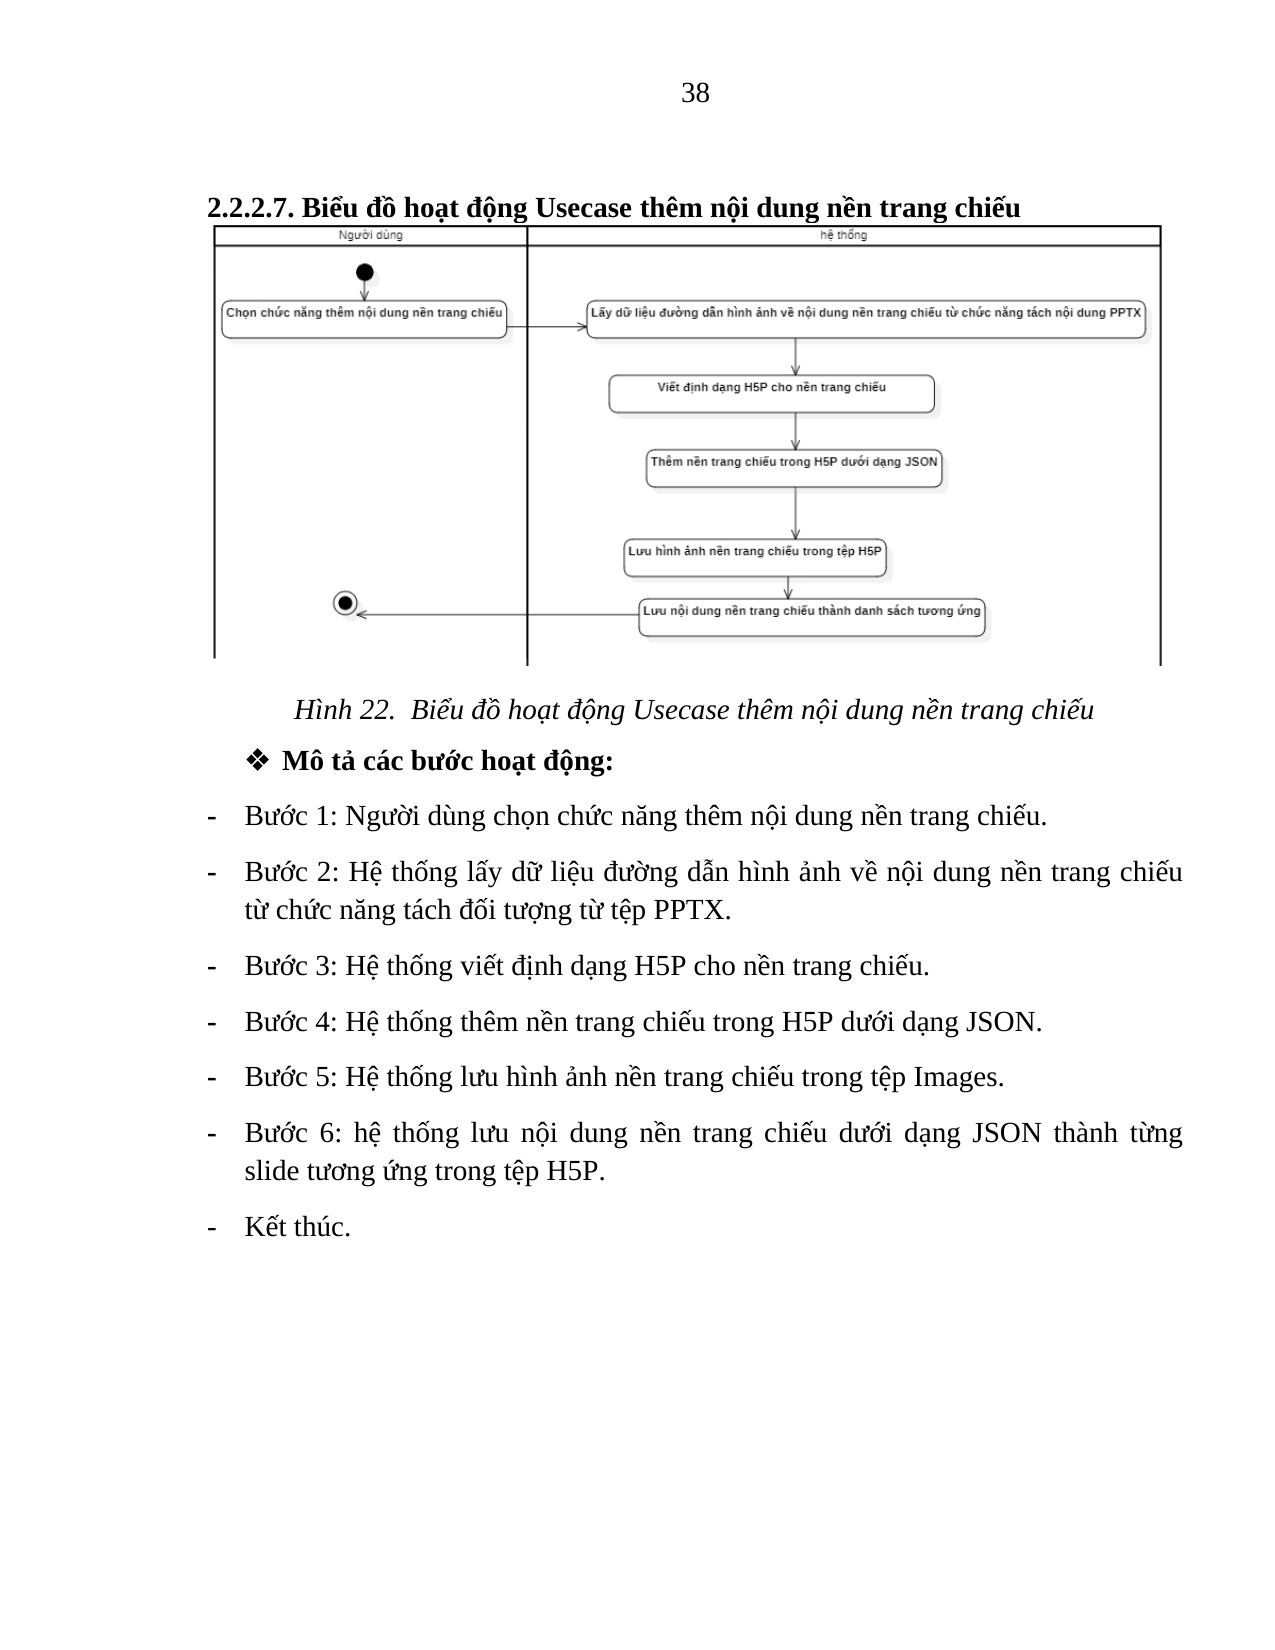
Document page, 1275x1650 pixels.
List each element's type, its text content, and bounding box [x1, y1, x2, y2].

list Mô tả các bước hoạt động: [244, 743, 1184, 776]
list Bước 5: Hệ thống lưu hình ảnh nền trang chiếu trong tệp Images. [207, 1059, 1184, 1093]
list Kết thúc. [207, 1209, 1184, 1243]
subtitle 2.2.2.7. Biểu đồ hoạt động Usecase thêm nội dung nền trang chiếu [207, 190, 1184, 224]
list Bước 1: Người dùng chọn chức năng thêm nội dung nền trang chiếu. [207, 798, 1184, 832]
list Bước 3: Hệ thống viết định dạng H5P cho nền trang chiếu. [207, 948, 1184, 982]
list Bước 4: Hệ thống thêm nền trang chiếu trong H5P dưới dạng JSON. [207, 1004, 1184, 1037]
list Bước 6: hệ thống lưu nội dung nền trang chiếu dưới dạng JSON thành từng slide tương ứng trong tệp H5P. [207, 1115, 1184, 1187]
list Bước 2: Hệ thống lấy dữ liệu đường dẫn hình ảnh về nội dung nền trang chiếu từ chức năng tách đối tượng từ tệp PPTX. [207, 854, 1184, 926]
text Hình . Biểu đồ hoạt động Usecase thêm nội dung nền trang chiếu [207, 692, 1184, 726]
picture [206, 223, 1167, 666]
